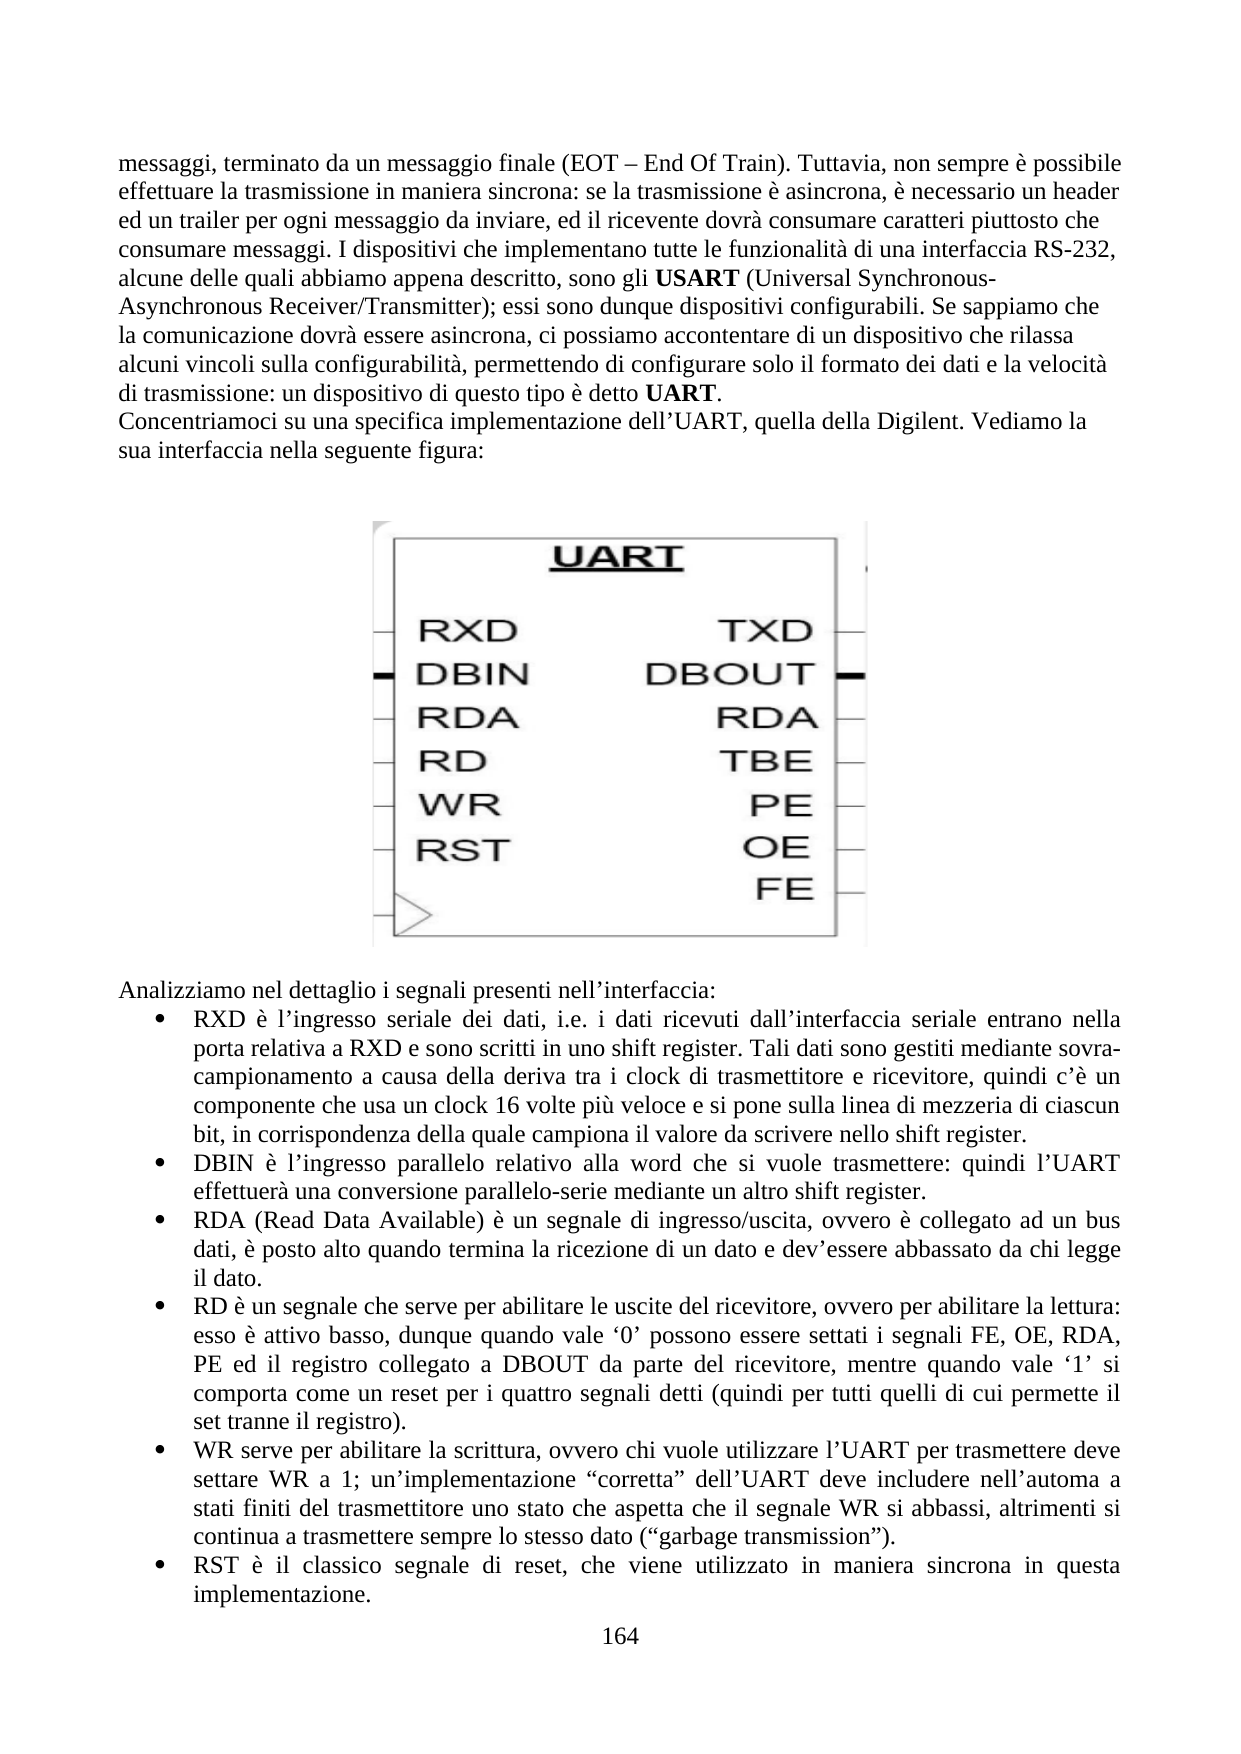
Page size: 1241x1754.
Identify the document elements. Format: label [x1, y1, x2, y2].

picture [372, 521, 868, 947]
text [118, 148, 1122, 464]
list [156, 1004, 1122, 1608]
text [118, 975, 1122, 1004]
